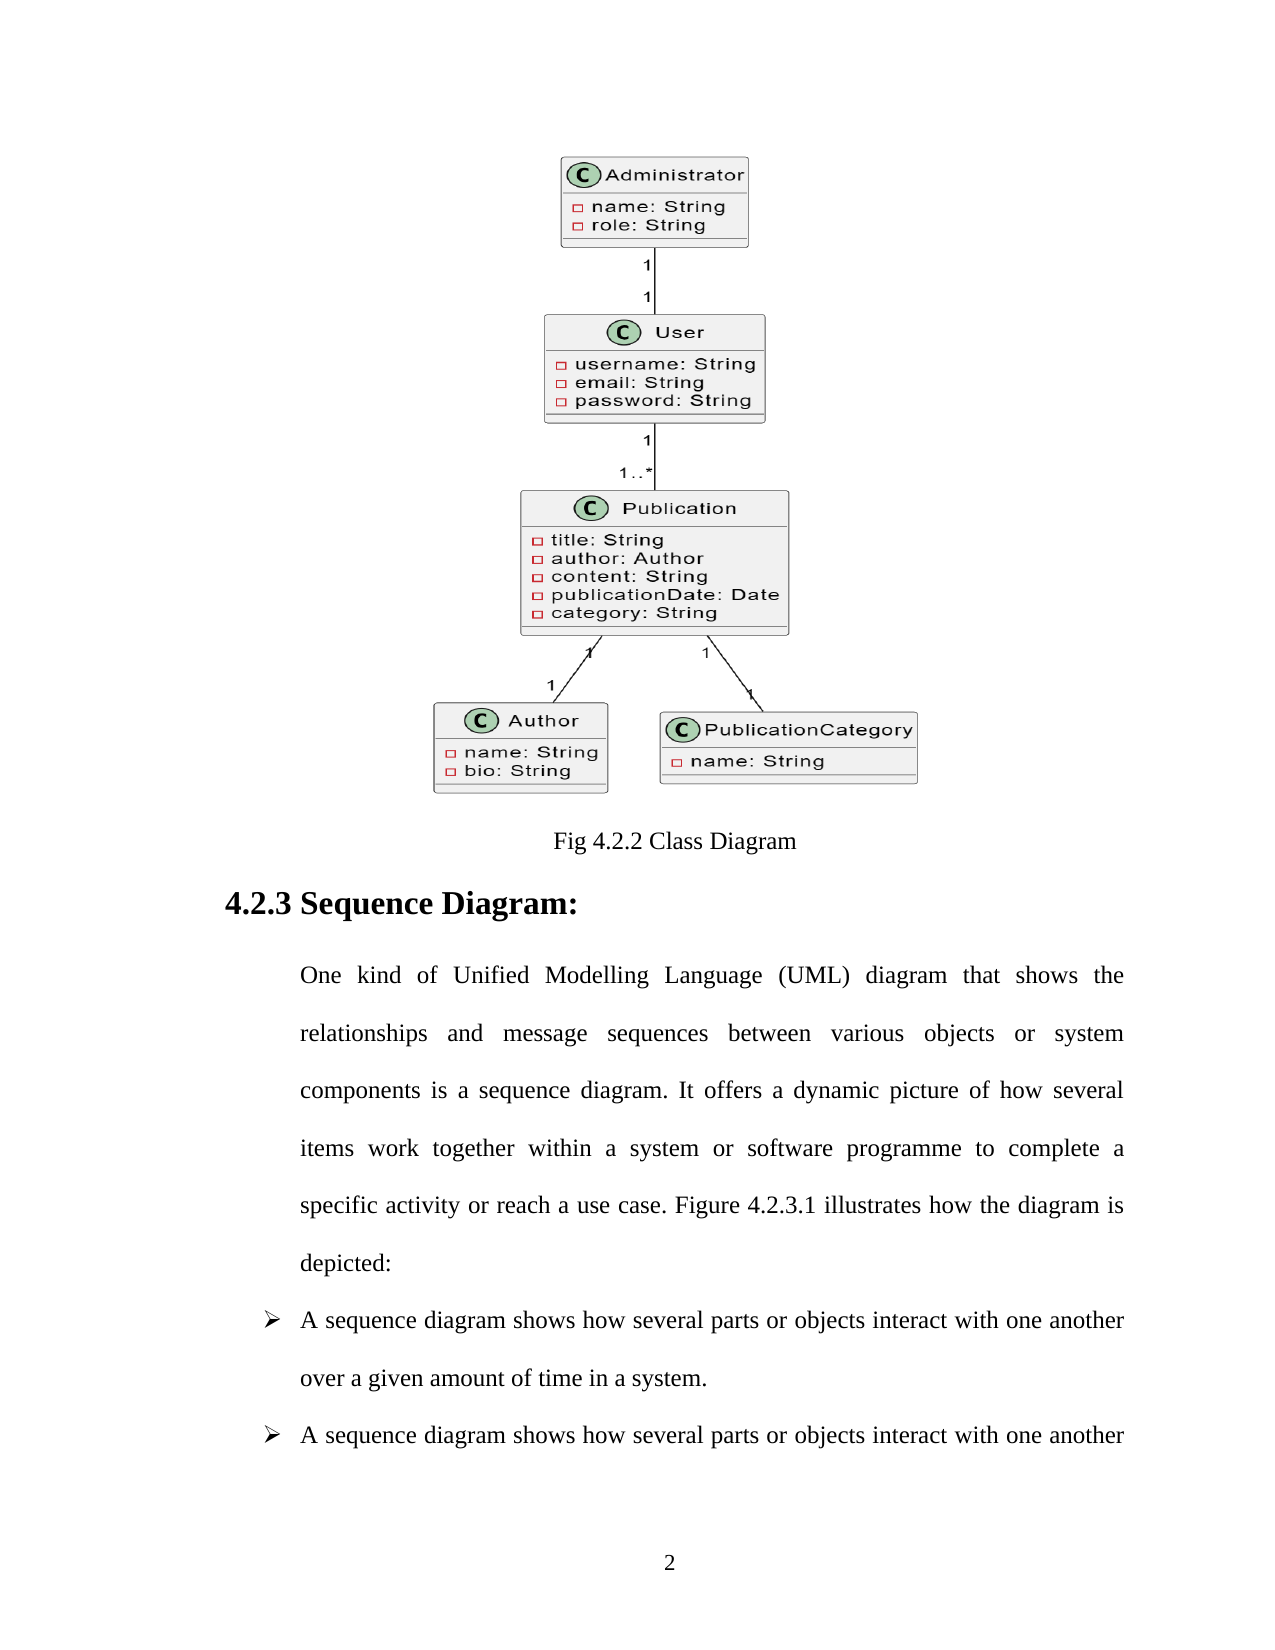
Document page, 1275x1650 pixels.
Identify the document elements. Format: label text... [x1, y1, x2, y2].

list One kind of Unified Modelling Language (UML) diagram that shows the relationships and message sequences between various objects or system components is a sequence diagram. It offers a dynamic picture of how several items work together within a system or software programme to complete a specific activity or reach a use case. Figure 4.2.3.1 illustrates how the diagram is depicted: [300, 960, 1125, 1277]
list A sequence diagram shows how several parts or objects interact with one another over a given amount of time in a system. [262, 1305, 1125, 1392]
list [262, 1420, 1125, 1449]
picture [423, 150, 927, 800]
text 4.2.3 Sequence Diagram: [225, 884, 1125, 922]
text Fig 4.2.2 Class Diagram [225, 826, 1125, 855]
